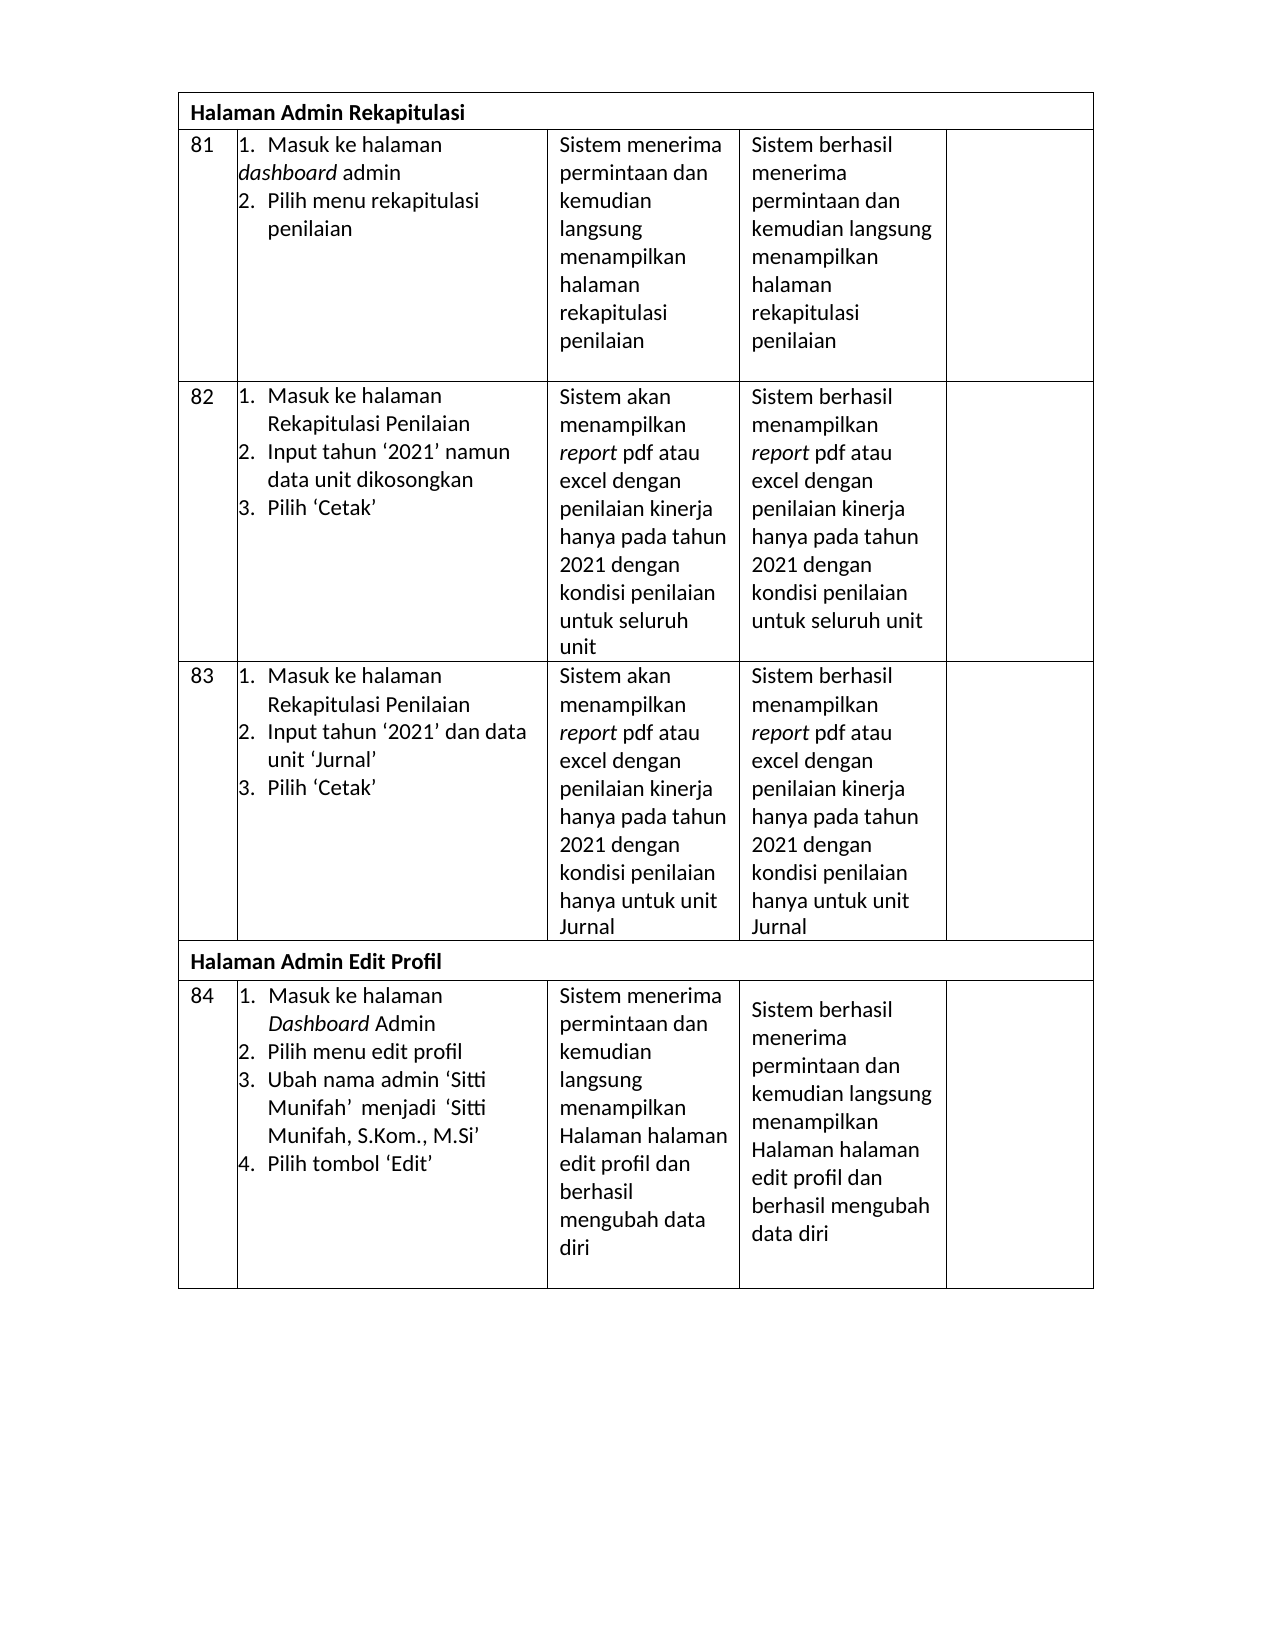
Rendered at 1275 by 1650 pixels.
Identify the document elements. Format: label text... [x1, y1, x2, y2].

table_cell 81 [179, 130, 237, 381]
table_cell [947, 981, 1093, 1288]
table_cell Sistem menerima permintaan dan kemudian langsung menampilkan halaman rekapitulasi penilaian [548, 130, 739, 381]
table_cell [947, 130, 1093, 381]
table_cell Sistem menerima permintaan dan kemudian langsung menampilkan Halaman halaman edit profil dan berhasil mengubah data diri [548, 981, 739, 1288]
table_cell Sistem akan menampilkan report pdf atau excel dengan penilaian kinerja hanya pada tahun 2021 dengan kondisi penilaian hanya untuk unit Jurnal [548, 662, 739, 940]
table_cell Sistem akan menampilkan report pdf atau excel dengan penilaian kinerja hanya pada tahun 2021 dengan kondisi penilaian untuk seluruh unit [548, 382, 739, 661]
table_cell Sistem berhasil menampilkan report pdf atau excel dengan penilaian kinerja hanya pada tahun 2021 dengan kondisi penilaian untuk seluruh unit [740, 382, 946, 661]
table_cell Sistem berhasil menampilkan report pdf atau excel dengan penilaian kinerja hanya pada tahun 2021 dengan kondisi penilaian hanya untuk unit Jurnal [740, 662, 946, 940]
table_cell [947, 662, 1093, 940]
table_cell Sistem berhasil menerima permintaan dan kemudian langsung menampilkan Halaman halaman edit profil dan berhasil mengubah data diri [740, 981, 946, 1288]
table_cell 82 [179, 382, 237, 661]
table_cell Masuk ke halaman Rekapitulasi Penilaian Input tahun ‘2021’ dan data unit ‘Jurnal’ Pilih ‘Cetak’ [238, 662, 547, 940]
table_cell Sistem berhasil menerima permintaan dan kemudian langsung menampilkan halaman rekapitulasi penilaian [740, 130, 946, 381]
table_header Halaman Admin Rekapitulasi [179, 93, 1093, 129]
table_cell Masuk ke halaman Rekapitulasi Penilaian Input tahun ‘2021’ namun data unit dikosongkan Pilih ‘Cetak’ [238, 382, 547, 661]
table_cell 83 [179, 662, 237, 940]
table_cell Masuk ke halaman dashboard admin Pilih menu rekapitulasi penilaian [238, 130, 547, 381]
table_cell Halaman Admin Edit Profil [179, 941, 1093, 980]
table_cell [947, 382, 1093, 661]
table_cell Masuk ke halaman Dashboard Admin Pilih menu edit profil Ubah nama admin ‘Sitti Munifah’ menjadi ‘Sitti Munifah, S.Kom., M.Si’ Pilih tombol ‘Edit’ [238, 981, 547, 1288]
table_cell 84 [179, 981, 237, 1288]
